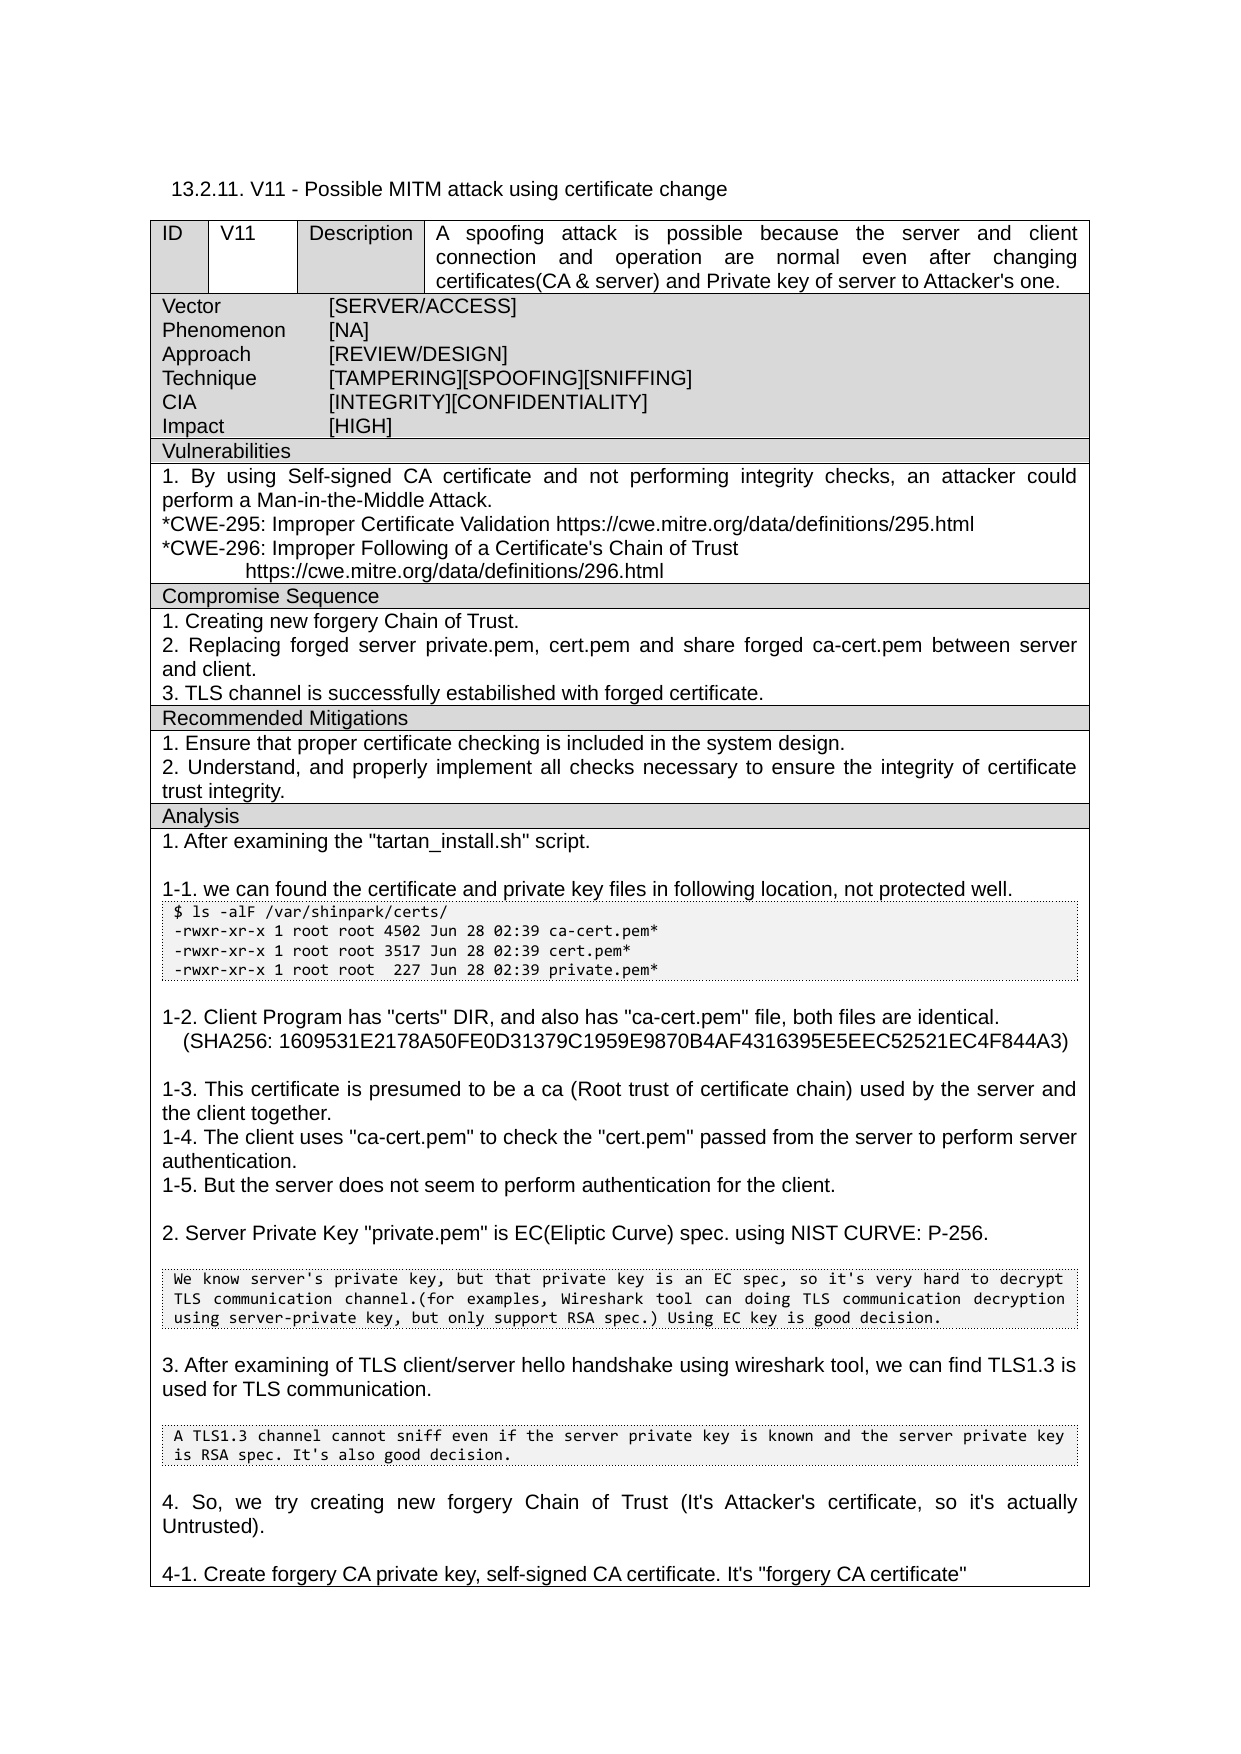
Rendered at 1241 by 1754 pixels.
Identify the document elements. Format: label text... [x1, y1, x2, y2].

table_cell 1. By using Self-signed CA certificate and not performing integrity checks, an attacker could perform a Man-in-the-Middle Attack. *CWE-295: Improper Certificate Validation https://cwe.mitre.org/data/definitions/295.html *CWE-296: Improper Following of a Certificate's Chain of Trust https://cwe.mitre.org/data/definitions/296.html [151, 464, 1089, 583]
table_cell Vector [SERVER/ACCESS] Phenomenon [NA] Approach [REVIEW/DESIGN] Technique [TAMPERING][SPOOFING][SNIFFING] CIA [INTEGRITY][CONFIDENTIALITY] Impact [HIGH] [151, 294, 1089, 437]
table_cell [151, 829, 1089, 1586]
subtitle 13.2.11. V11 - Possible MITM attack using certificate change [171, 177, 1069, 201]
table_cell Recommended Mitigations [151, 706, 1089, 730]
table_header Description [298, 221, 424, 293]
table_cell 1. Creating new forgery Chain of Trust. 2. Replacing forged server private.pem, cert.pem and share forged ca-cert.pem between server and client. 3. TLS channel is successfully estabilished with forged certificate. [151, 609, 1089, 705]
table_cell 1. Ensure that proper certificate checking is included in the system design. 2. Understand, and properly implement all checks necessary to ensure the integrity of certificate trust integrity. [151, 731, 1089, 803]
table_header ID [151, 221, 208, 293]
table_cell Compromise Sequence [151, 584, 1089, 608]
table_cell Analysis [151, 804, 1089, 828]
table_cell Vulnerabilities [151, 439, 1089, 462]
table_header V11 [209, 221, 297, 293]
table_header A spoofing attack is possible because the server and client connection and operation are normal even after changing certificates(CA & server) and Private key of server to Attacker's one. [425, 221, 1089, 293]
